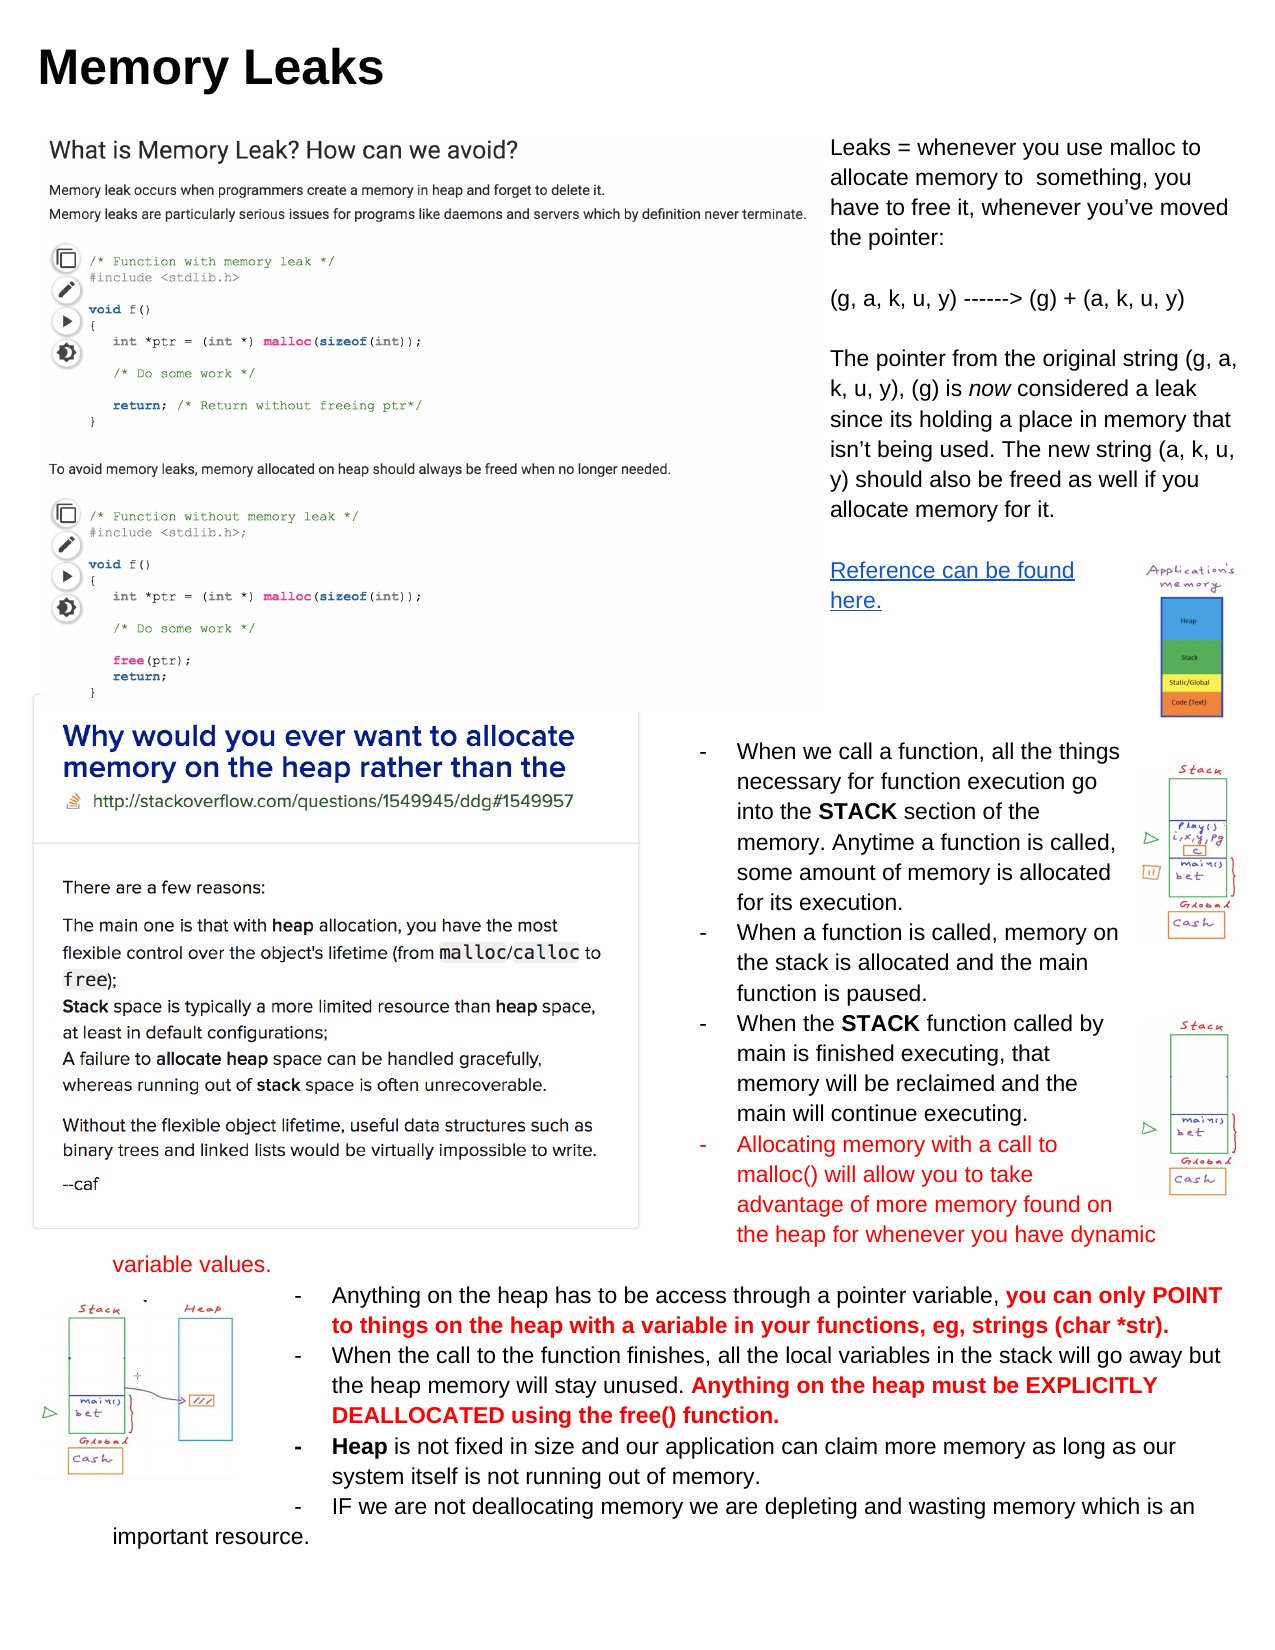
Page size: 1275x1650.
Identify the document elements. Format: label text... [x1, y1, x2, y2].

picture [1142, 1020, 1238, 1199]
text Reference can be found here. [821, 557, 1237, 613]
list Anything on the heap has to be access through a pointer variable, you can only POINT to things on the heap with a variable in your functions, eg, strings (char *str). [75, 1282, 1237, 1338]
picture [1142, 764, 1239, 943]
list When we call a function, all the things necessary for function execution go into the STACK section of the memory. Anytime a function is called, some amount of memory is allocated for its execution. [643, 738, 1237, 915]
list Allocating memory with a call to malloc() will allow you to take advantage of more memory found on the heap for whenever you have dynamic variable values. [75, 1131, 1237, 1278]
list When the STACK function called by main is finished executing, that memory will be reclaimed and the main will continue executing. [643, 1010, 1237, 1127]
text (g, a, k, u, y) ------> (g) + (a, k, u, y) [821, 285, 1237, 311]
picture [1142, 559, 1238, 726]
text The pointer from the original string (g, a, k, u, y), (g) is now considered a leak since its holding a place in memory that isn’t being used. The new string (a, k, u, y) should also be freed as well if you allocate memory for it. [821, 345, 1237, 523]
picture [37, 1300, 238, 1479]
list When the call to the function finishes, all the local variables in the stack will go away but the heap memory will stay unused. Anything on the heap must be EXPLICITLY DEALLOCATED using the free() function. [238, 1342, 1237, 1429]
list When a function is called, memory on the stack is allocated and the main function is paused. [643, 919, 1237, 1006]
list IF we are not deallocating memory we are depleting and wasting memory which is an important resource. [75, 1493, 1237, 1550]
text Leaks = whenever you use malloc to allocate memory to something, you have to free it, whenever you’ve moved the pointer: [821, 134, 1237, 251]
list Heap is not fixed in size and our application can claim more memory as long as our system itself is not running out of memory. [75, 1433, 1237, 1489]
text Memory Leaks [37, 37, 1237, 95]
picture [31, 130, 821, 1229]
